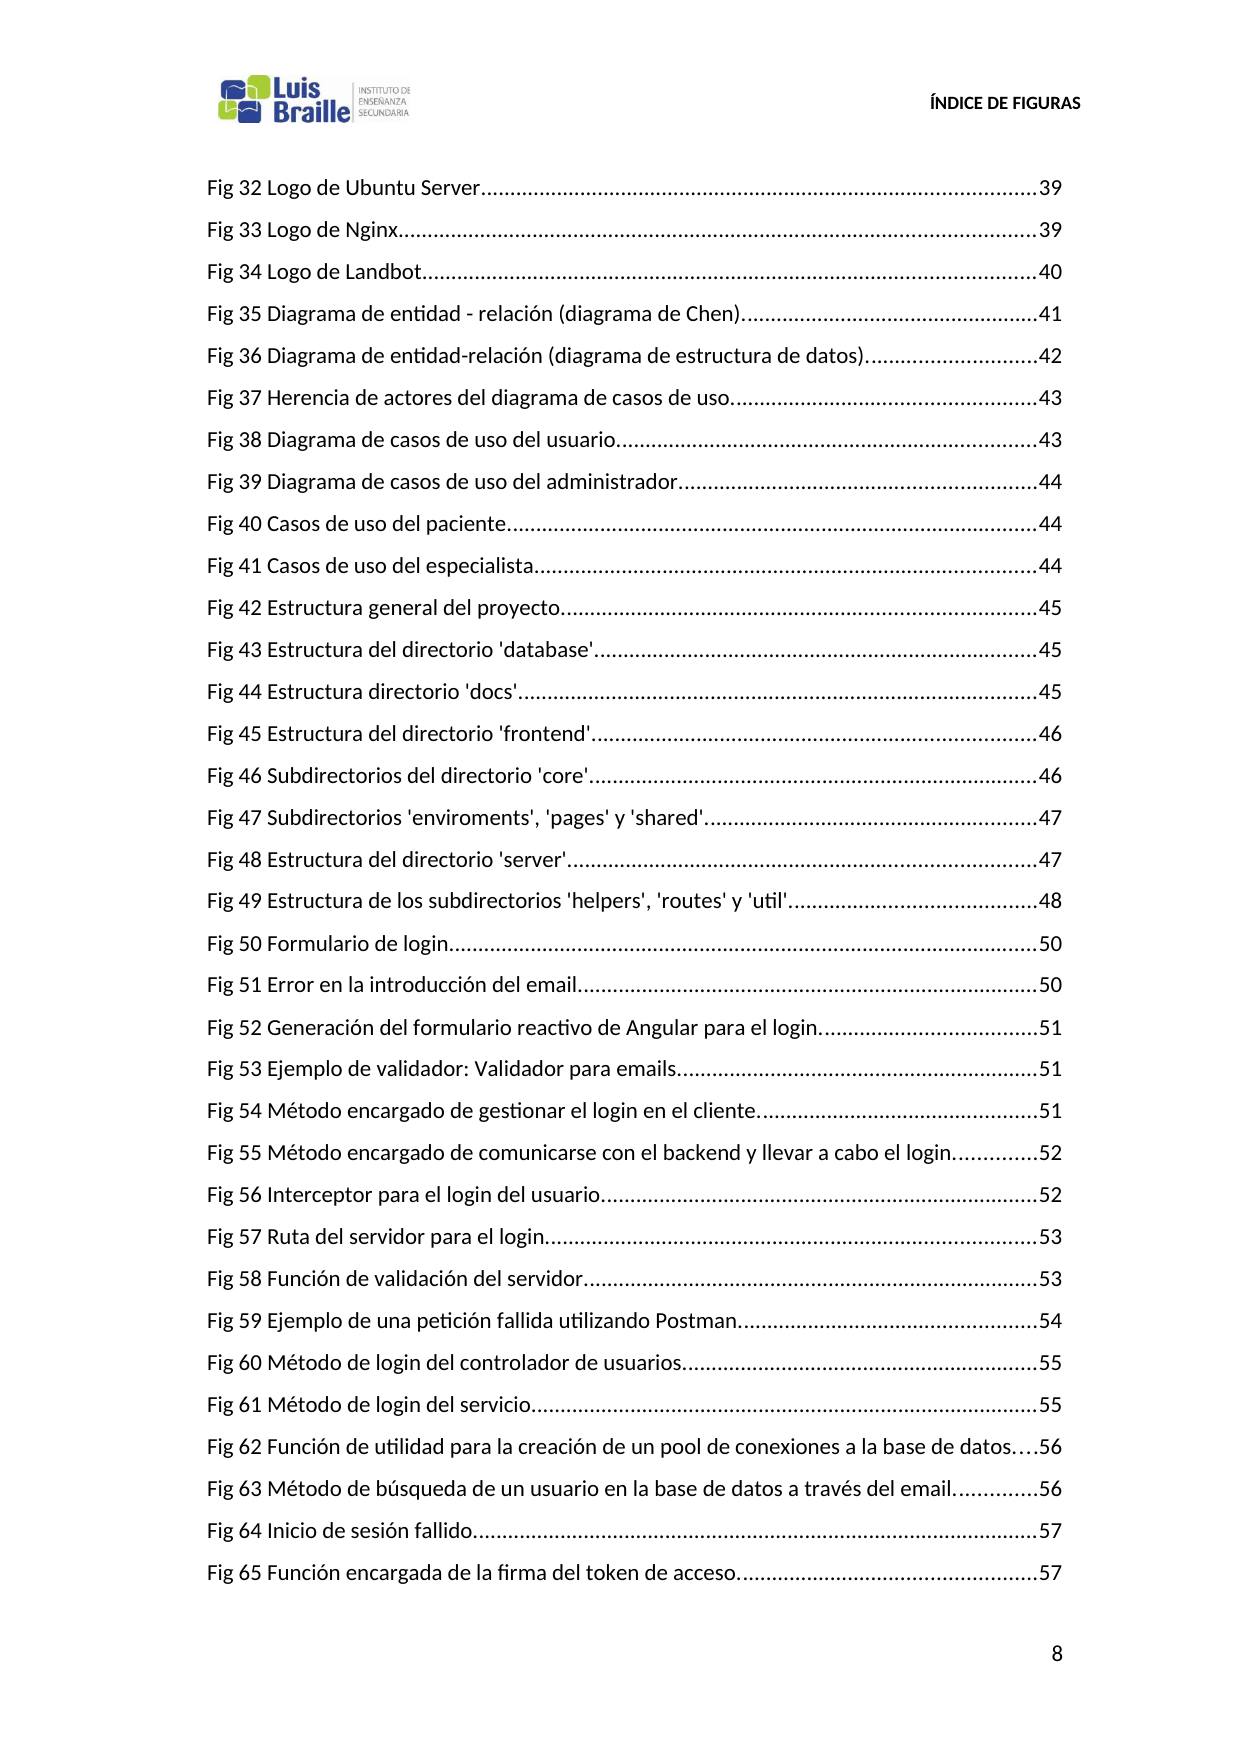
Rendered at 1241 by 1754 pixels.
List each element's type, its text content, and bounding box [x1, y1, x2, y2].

text Fig 45 Estructura del directorio 'frontend'. 46 [207, 719, 1063, 747]
text Fig 59 Ejemplo de una petición fallida utilizando Postman. 54 [207, 1306, 1063, 1334]
text Fig 46 Subdirectorios del directorio 'core'. 46 [207, 761, 1063, 789]
text Fig 56 Interceptor para el login del usuario. 52 [207, 1181, 1063, 1208]
text Fig 51 Error en la introducción del email. 50 [207, 971, 1063, 999]
text Fig 33 Logo de Nginx. 39 [207, 215, 1063, 243]
text Fig 62 Función de utilidad para la creación de un pool de conexiones a la base de datos. 56 [207, 1432, 1063, 1460]
text Fig 42 Estructura general del proyecto. 45 [207, 593, 1063, 621]
text Fig 35 Diagrama de entidad - relación (diagrama de Chen). 41 [207, 299, 1063, 327]
text Fig 60 Método de login del controlador de usuarios. 55 [207, 1348, 1063, 1376]
text Fig 32 Logo de Ubuntu Server. 39 [207, 173, 1063, 201]
text Fig 43 Estructura del directorio 'database'. 45 [207, 635, 1063, 663]
text Fig 63 Método de búsqueda de un usuario en la base de datos a través del email. 56 [207, 1474, 1063, 1502]
text Fig 41 Casos de uso del especialista 44 [207, 551, 1063, 579]
text Fig 48 Estructura del directorio 'server'. 47 [207, 845, 1063, 873]
text Fig 58 Función de validación del servidor. 53 [207, 1264, 1063, 1292]
text Fig 55 Método encargado de comunicarse con el backend y llevar a cabo el login. 52 [207, 1138, 1063, 1167]
text Fig 34 Logo de Landbot 40 [207, 257, 1063, 285]
text Fig 44 Estructura directorio 'docs'. 45 [207, 677, 1063, 705]
text Fig 36 Diagrama de entidad-relación (diagrama de estructura de datos). 42 [207, 341, 1063, 369]
text Fig 61 Método de login del servicio. 55 [207, 1390, 1063, 1418]
text Fig 39 Diagrama de casos de uso del administrador. 44 [207, 467, 1063, 495]
text Fig 49 Estructura de los subdirectorios 'helpers', 'routes' y 'util'. 48 [207, 887, 1063, 915]
text Fig 54 Método encargado de gestionar el login en el cliente. 51 [207, 1097, 1063, 1124]
text Fig 65 Función encargada de la firma del token de acceso. 57 [207, 1558, 1063, 1586]
text Fig 47 Subdirectorios 'enviroments', 'pages' y 'shared'. 47 [207, 803, 1063, 831]
text Fig 50 Formulario de login. 50 [207, 929, 1063, 957]
text Fig 53 Ejemplo de validador: Validador para emails. 51 [207, 1054, 1063, 1083]
text Fig 40 Casos de uso del paciente. 44 [207, 509, 1063, 537]
text Fig 37 Herencia de actores del diagrama de casos de uso. 43 [207, 383, 1063, 411]
text Fig 38 Diagrama de casos de uso del usuario. 43 [207, 425, 1063, 453]
text Fig 52 Generación del formulario reactivo de Angular para el login. 51 [207, 1013, 1063, 1041]
text Fig 64 Inicio de sesión fallido. 57 [207, 1516, 1063, 1544]
text Fig 57 Ruta del servidor para el login. 53 [207, 1222, 1063, 1251]
